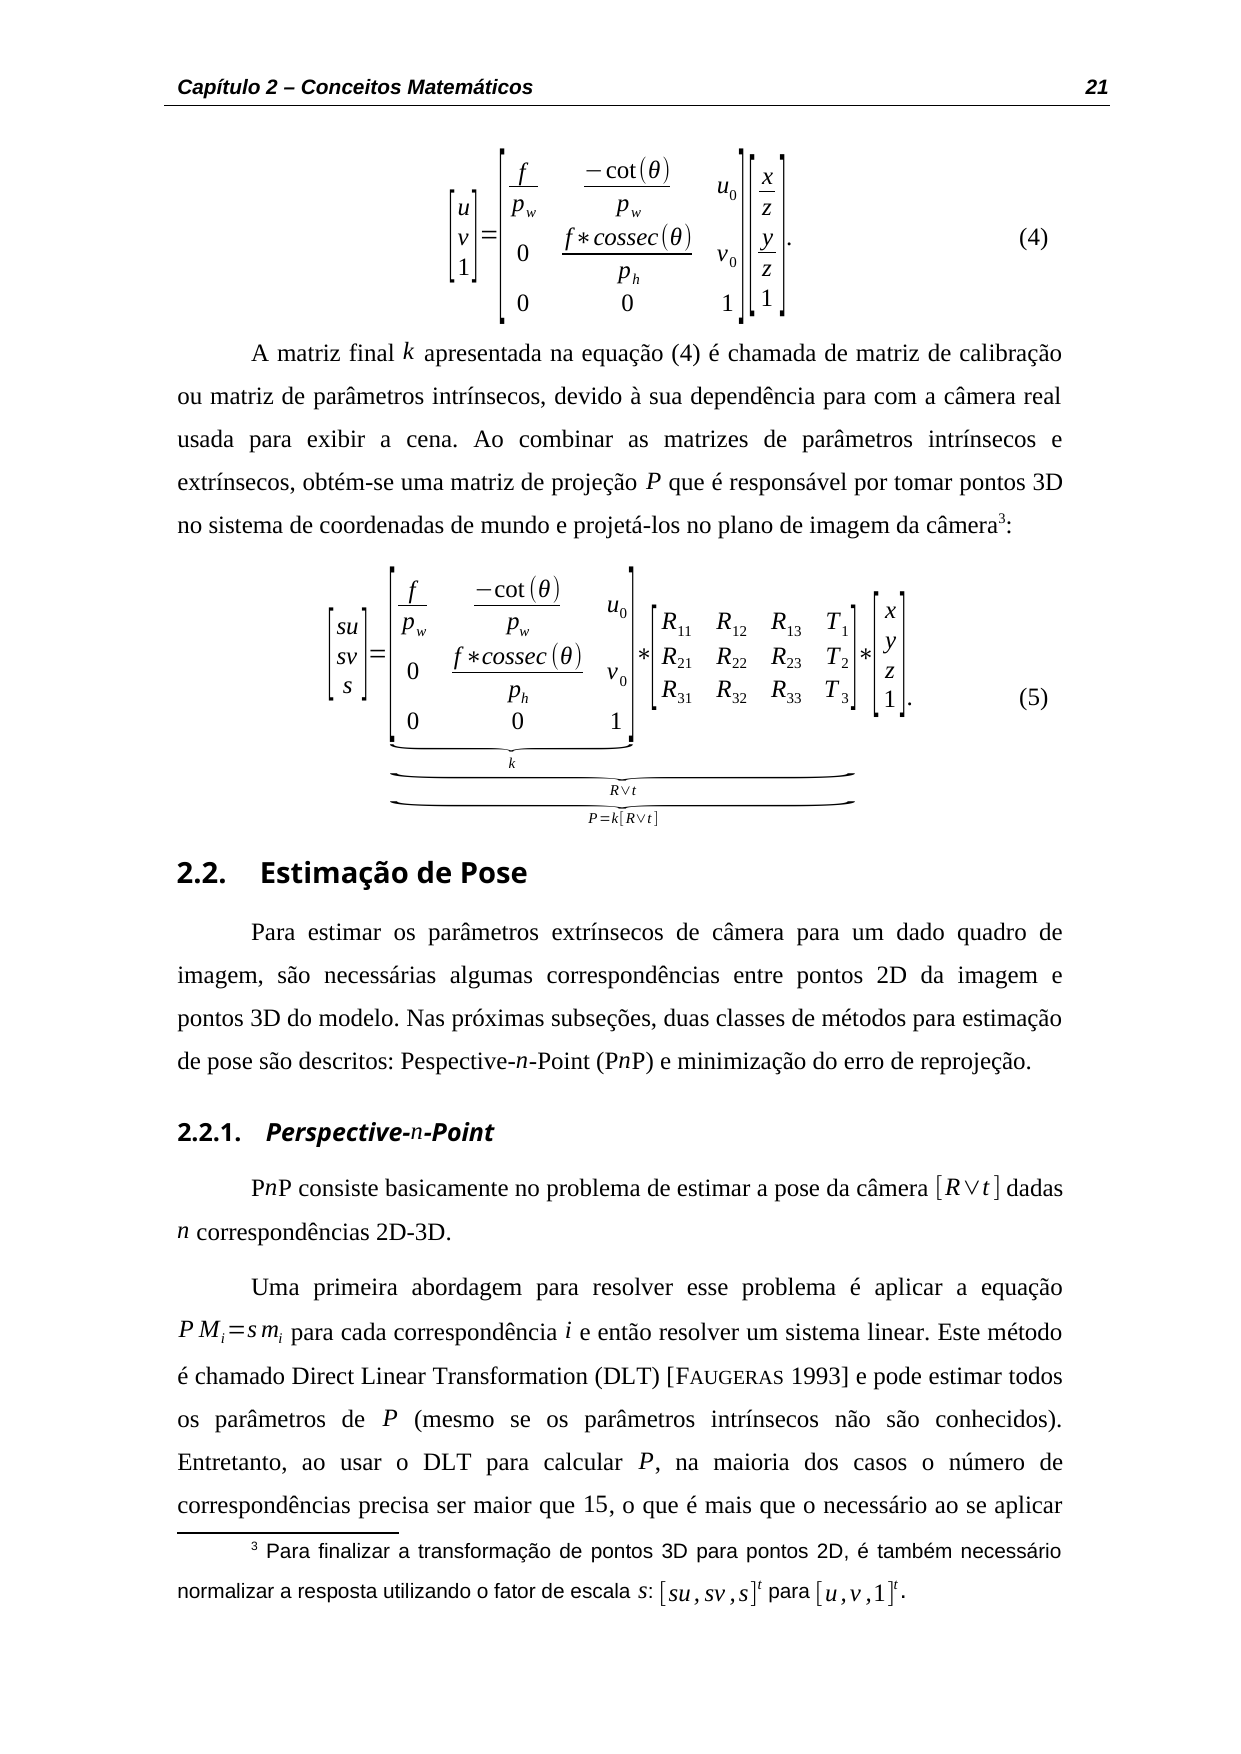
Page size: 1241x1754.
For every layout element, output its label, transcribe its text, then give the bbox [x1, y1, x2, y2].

text . (5) [177, 566, 1063, 827]
subtitle Estimação de Pose [176, 852, 1063, 892]
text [177, 1272, 1063, 1519]
text A matriz final apresentada na equação (4) é chamada de matriz de calibração ou matriz de parâmetros intrínsecos, devido à sua dependência para com a câmera real usada para exibir a cena. Ao combinar as matrizes de parâmetros intrínsecos e extrínsecos, obtém-se uma matriz de projeção que é responsável por tomar pontos 3D no sistema de coordenadas de mundo e projetá-los no plano de imagem da câmera: [177, 338, 1063, 539]
text Para estimar os parâmetros extrínsecos de câmera para um dado quadro de imagem, são necessárias algumas correspondências entre pontos 2D da imagem e pontos 3D do modelo. Nas próximas subseções, duas classes de métodos para estimação de pose são descritos: Pespective--Point (PP) e minimização do erro de reprojeção. [177, 917, 1063, 1075]
text PP consiste basicamente no problema de estimar a pose da câmera dadas correspondências 2D-3D. [177, 1173, 1063, 1245]
subtitle Perspective--Point [177, 1114, 1063, 1148]
text . (4) [177, 147, 1063, 325]
